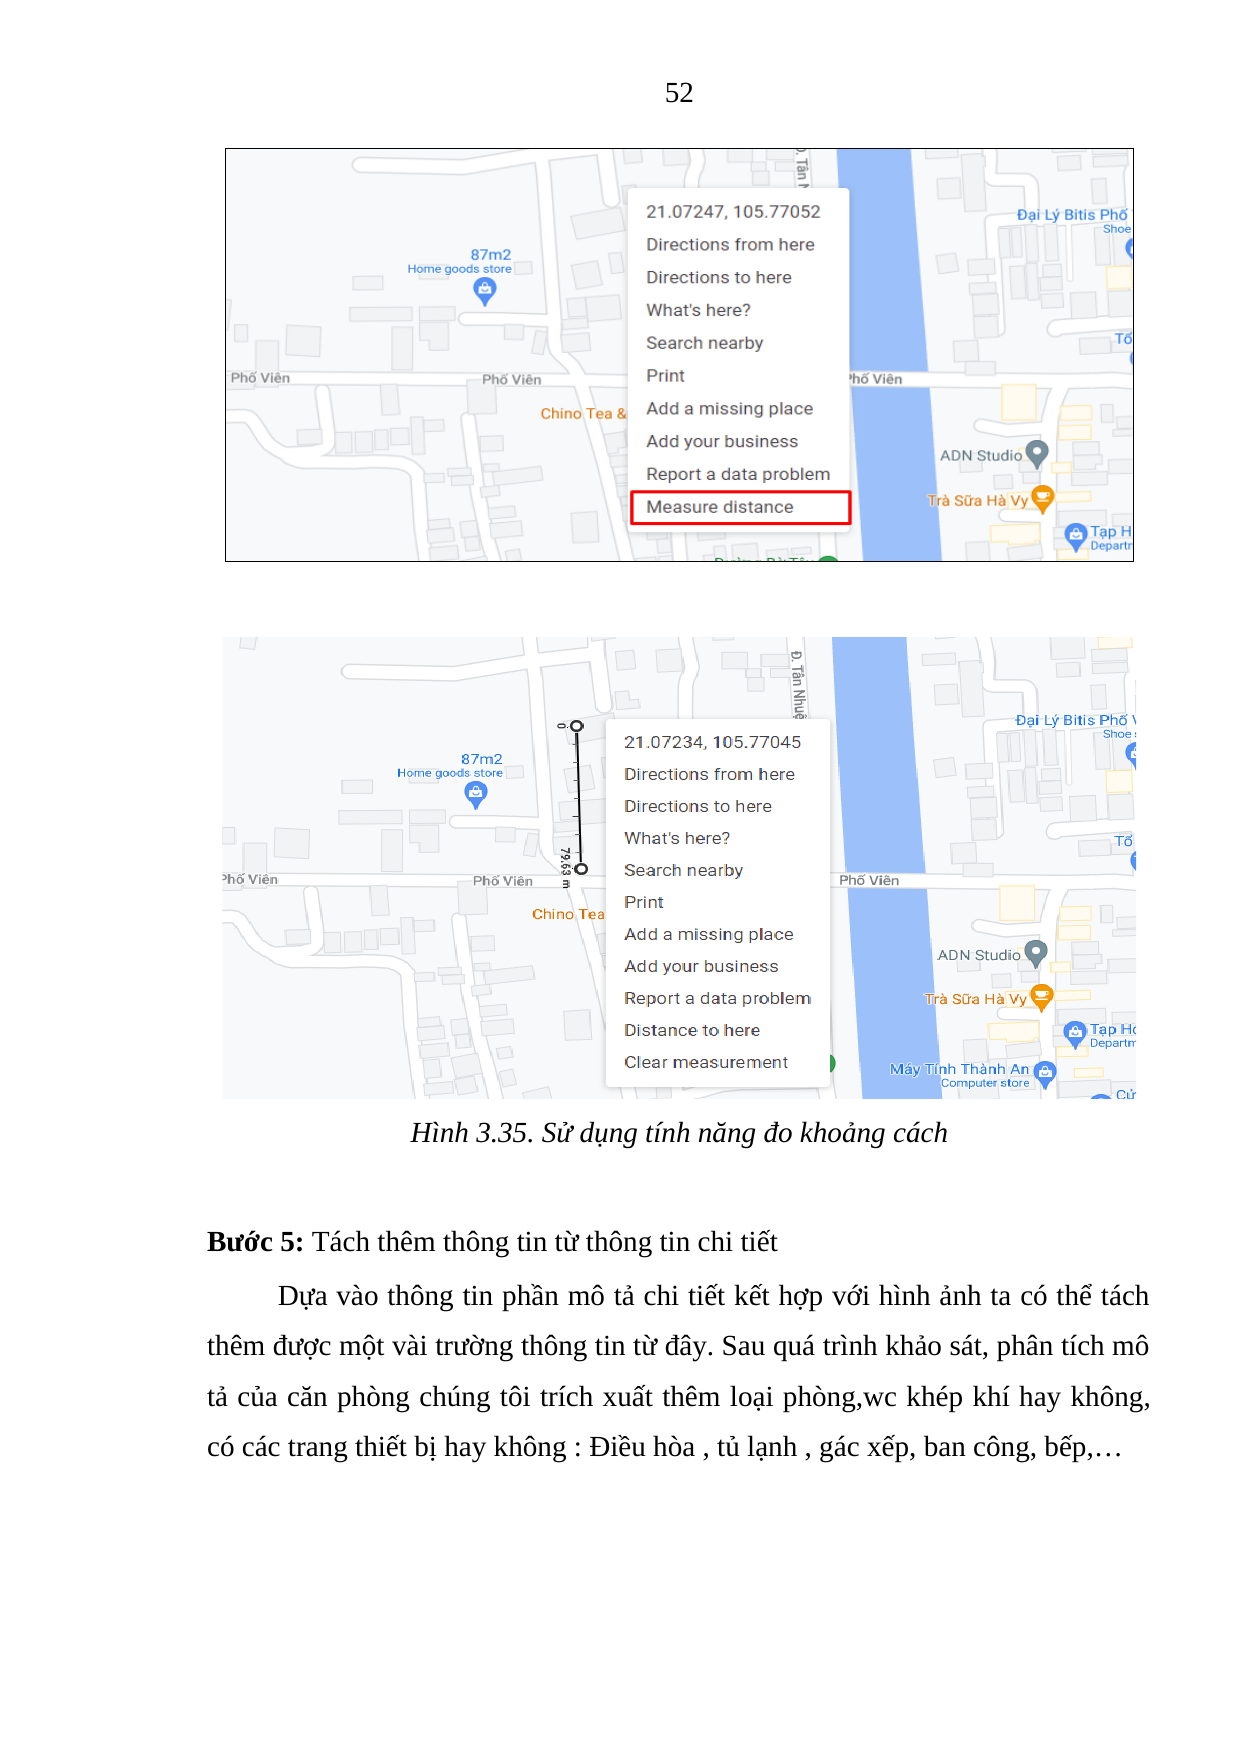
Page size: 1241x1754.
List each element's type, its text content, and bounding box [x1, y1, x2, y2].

text Bước 5: Tách thêm thông tin từ thông tin chi tiết [207, 1224, 1152, 1257]
text Dựa vào thông tin phần mô tả chi tiết kết hợp với hình ảnh ta có thể tách thêm được một vài trường thông tin từ đây. Sau quá trình khảo sát, phân tích mô tả của căn phòng chúng tôi trích xuất thêm loại phòng,wc khép khí hay không, có các trang thiết bị hay không : Điều hòa , tủ lạnh , gác xếp, ban công, bếp,… [207, 1278, 1152, 1463]
picture [226, 149, 1133, 561]
picture [222, 637, 1137, 1099]
